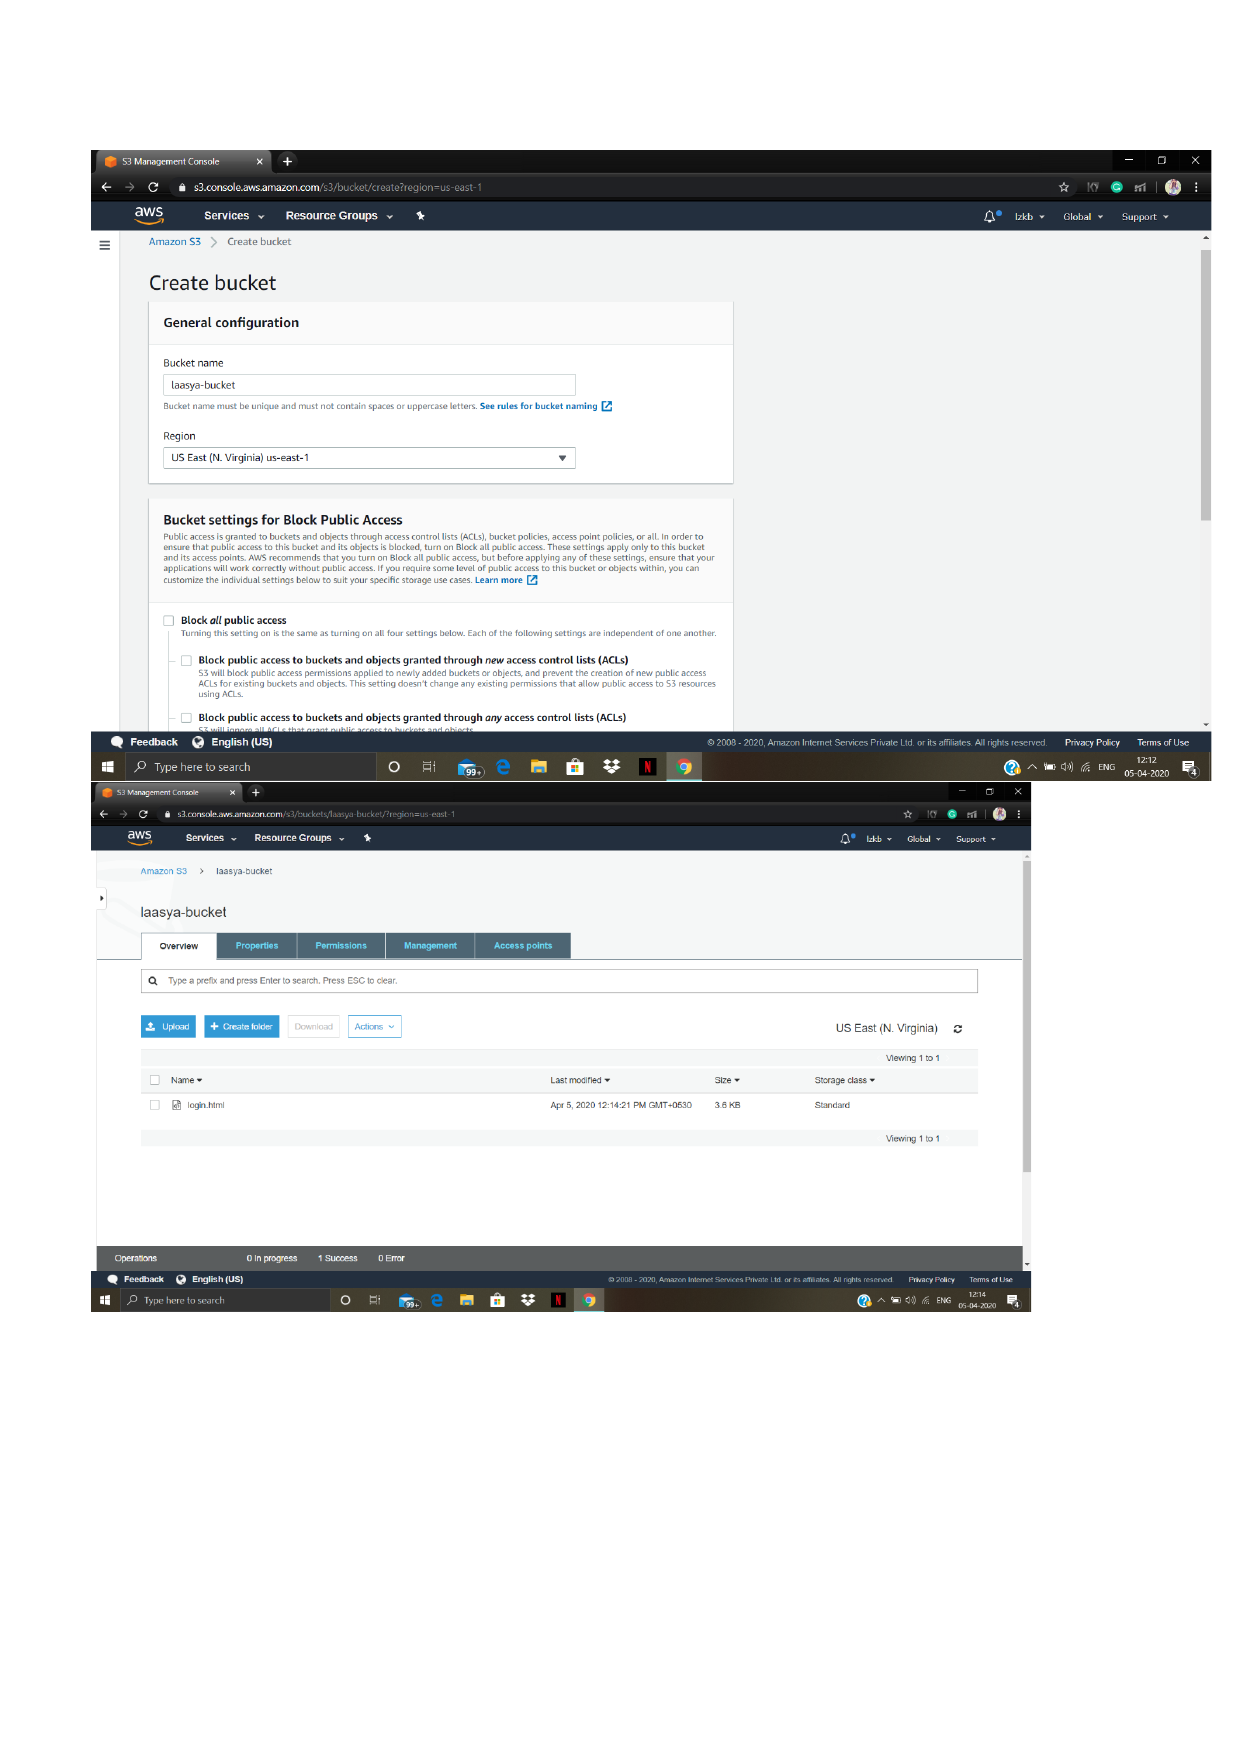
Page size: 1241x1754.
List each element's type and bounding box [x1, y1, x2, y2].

picture [91, 782, 1032, 1312]
picture [91, 150, 1212, 781]
